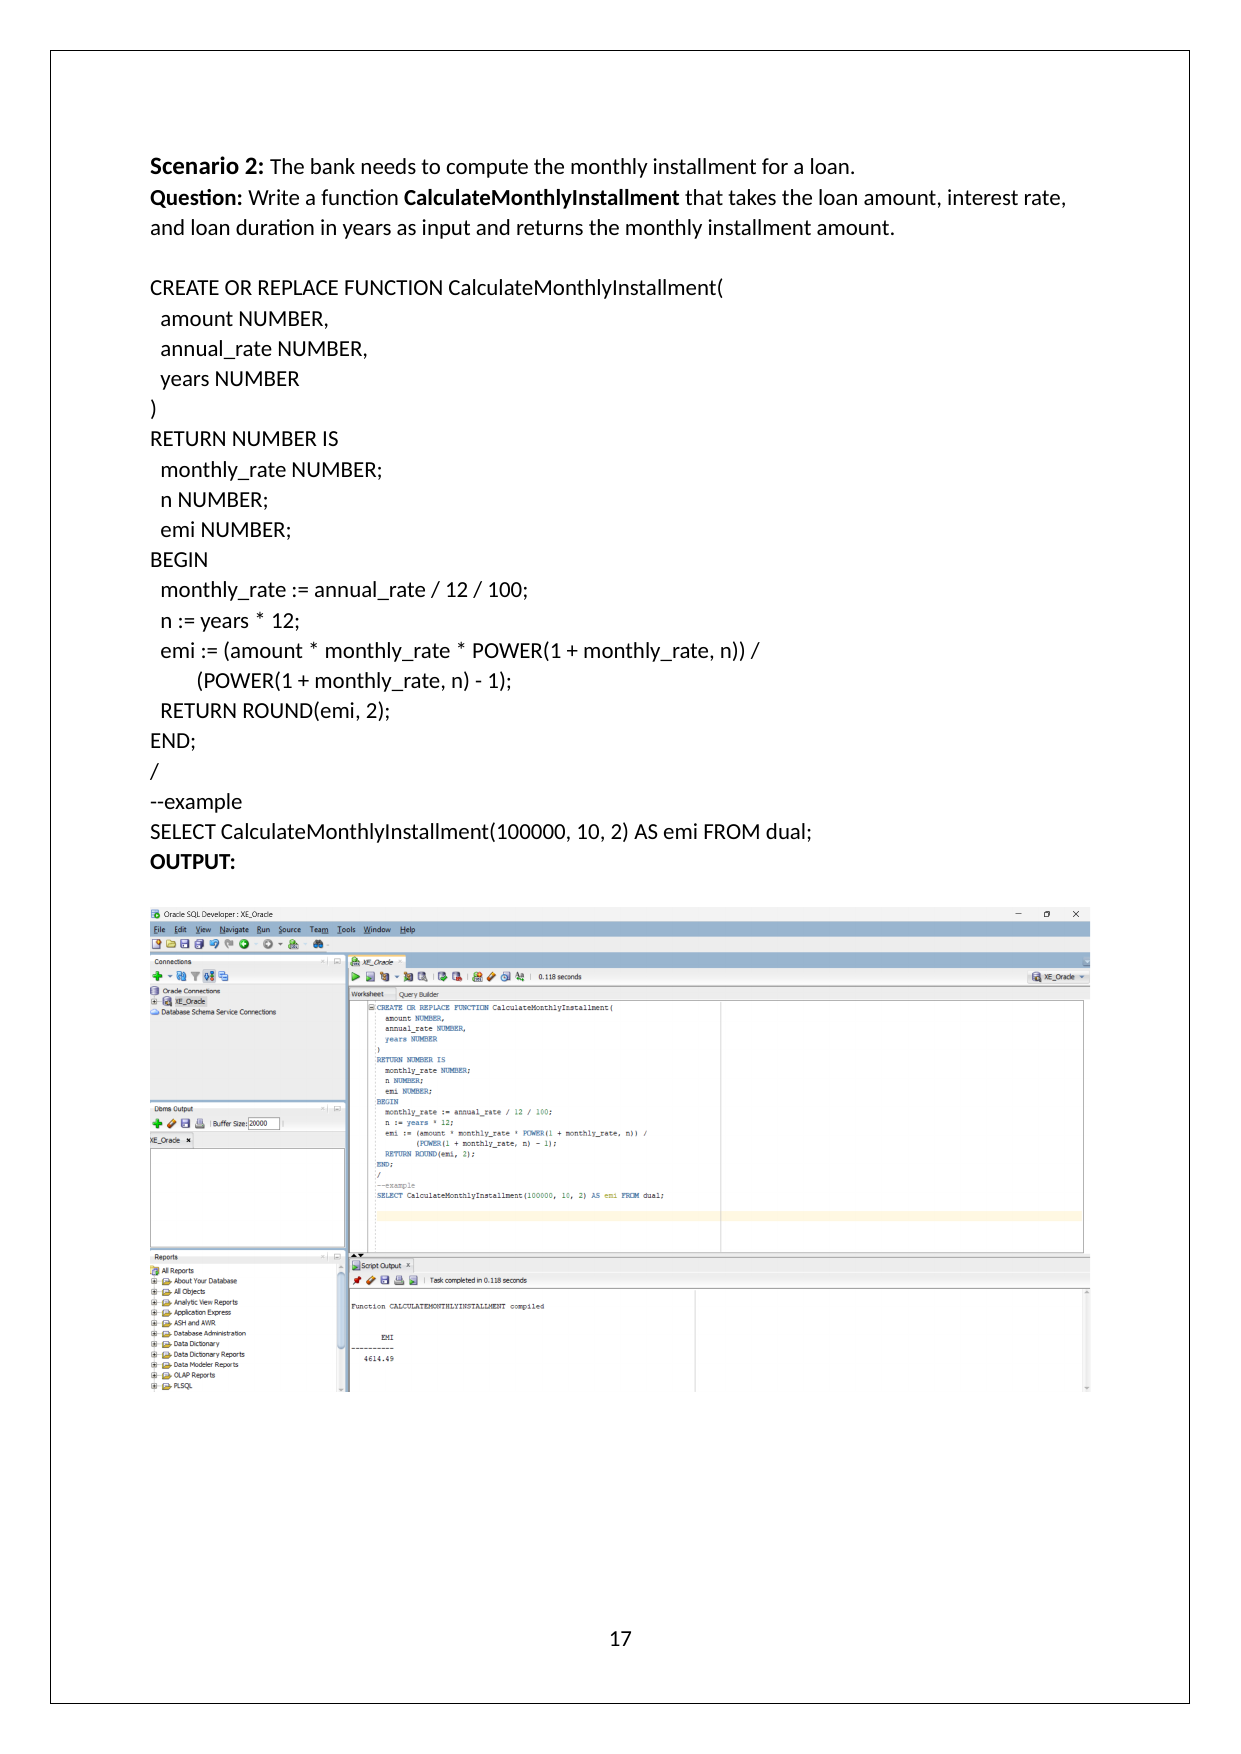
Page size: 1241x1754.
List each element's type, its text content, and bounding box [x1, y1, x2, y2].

text SELECT CalculateMonthlyInstallment(100000, 10, 2) AS emi FROM dual; [150, 817, 1090, 845]
text emi NUMBER; [150, 515, 1090, 543]
text BEGIN [150, 545, 1090, 573]
text OUTPUT: [150, 847, 1090, 876]
text n NUMBER; [150, 485, 1090, 513]
text monthly_rate := annual_rate / 12 / 100; [150, 576, 1090, 604]
text years NUMBER [150, 364, 1090, 392]
text END; [150, 727, 1090, 755]
text monthly_rate NUMBER; [150, 455, 1090, 483]
text amount NUMBER, [150, 304, 1090, 332]
text ) [150, 394, 1090, 422]
text Scenario 2: The bank needs to compute the monthly installment for a loan. [150, 150, 1090, 181]
text / [150, 757, 1090, 785]
text RETURN NUMBER IS [150, 424, 1090, 453]
text CREATE OR REPLACE FUNCTION CalculateMonthlyInstallment( [150, 243, 1090, 302]
text annual_rate NUMBER, [150, 334, 1090, 362]
text n := years * 12; [150, 606, 1090, 634]
text Question: Write a function CalculateMonthlyInstallment that takes the loan amount, interest rate, and loan duration in years as input and returns the monthly installment amount. [150, 183, 1090, 241]
text --example [150, 787, 1090, 815]
picture [150, 907, 1091, 1392]
text RETURN ROUND(emi, 2); [150, 696, 1090, 724]
text (POWER(1 + monthly_rate, n) - 1); [150, 666, 1090, 694]
text emi := (amount * monthly_rate * POWER(1 + monthly_rate, n)) / [150, 636, 1090, 664]
